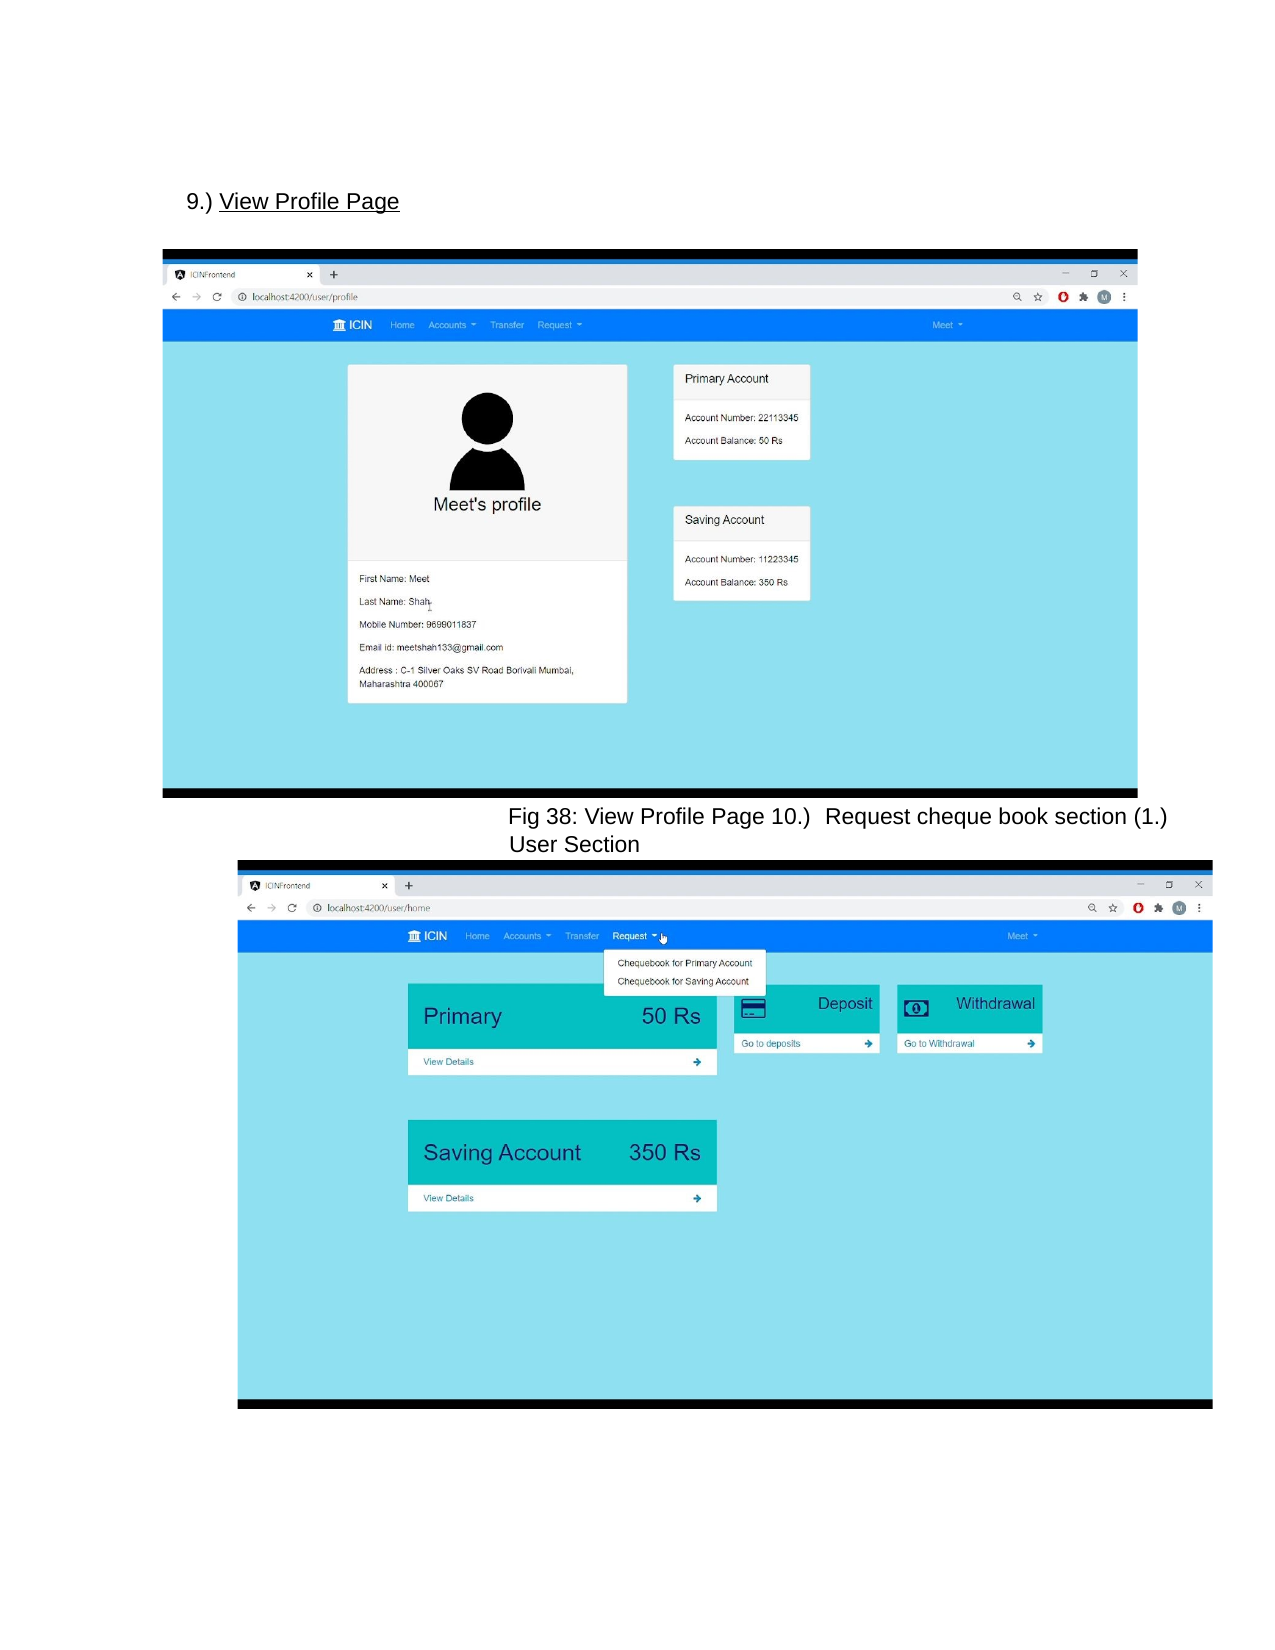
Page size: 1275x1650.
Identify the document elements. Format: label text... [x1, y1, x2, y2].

subtitle Fig 38: View Profile Page 10.) Request cheque book section (1.) User Section [508, 803, 1213, 857]
picture [237, 860, 1213, 1409]
picture [162, 249, 1138, 798]
subtitle 9.) View Profile Page [186, 188, 1213, 214]
